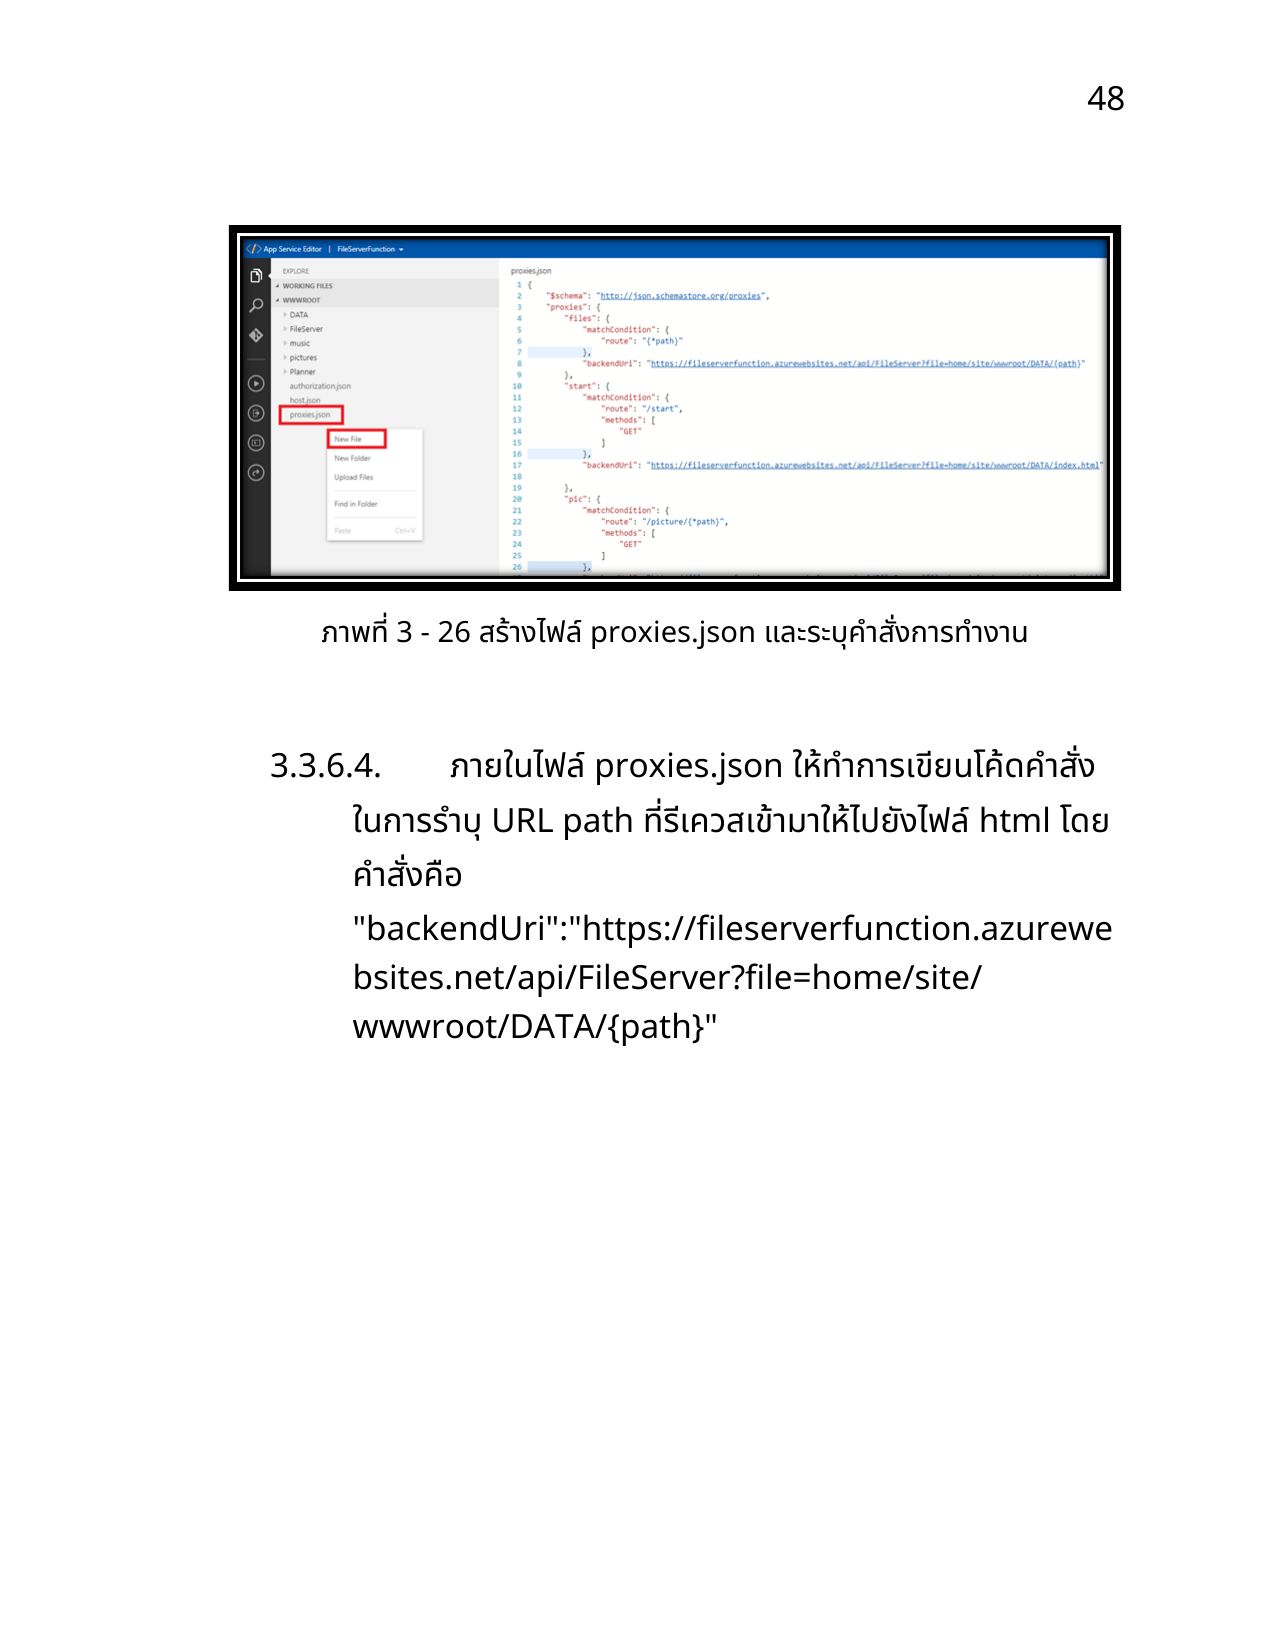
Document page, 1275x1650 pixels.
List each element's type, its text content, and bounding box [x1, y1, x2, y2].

list ภายในไฟล์ proxies.json ให้ทำการเขียนโค้ดคำสั่งในการรำบุ URL path ที่รีเควสเข้ามาให้ไปยังไฟล์ html โดยคำสั่งคือ "backendUri":"https://fileserverfunction.azurewebsites.net/api/FileServer?file=home/site/wwwroot/DATA/{path}" [270, 742, 1125, 1048]
picture [228, 225, 1122, 591]
text ภาพที่ 3 - 26 สร้างไฟล์ proxies.json และระบุคำสั่งการทำงาน [225, 611, 1125, 656]
